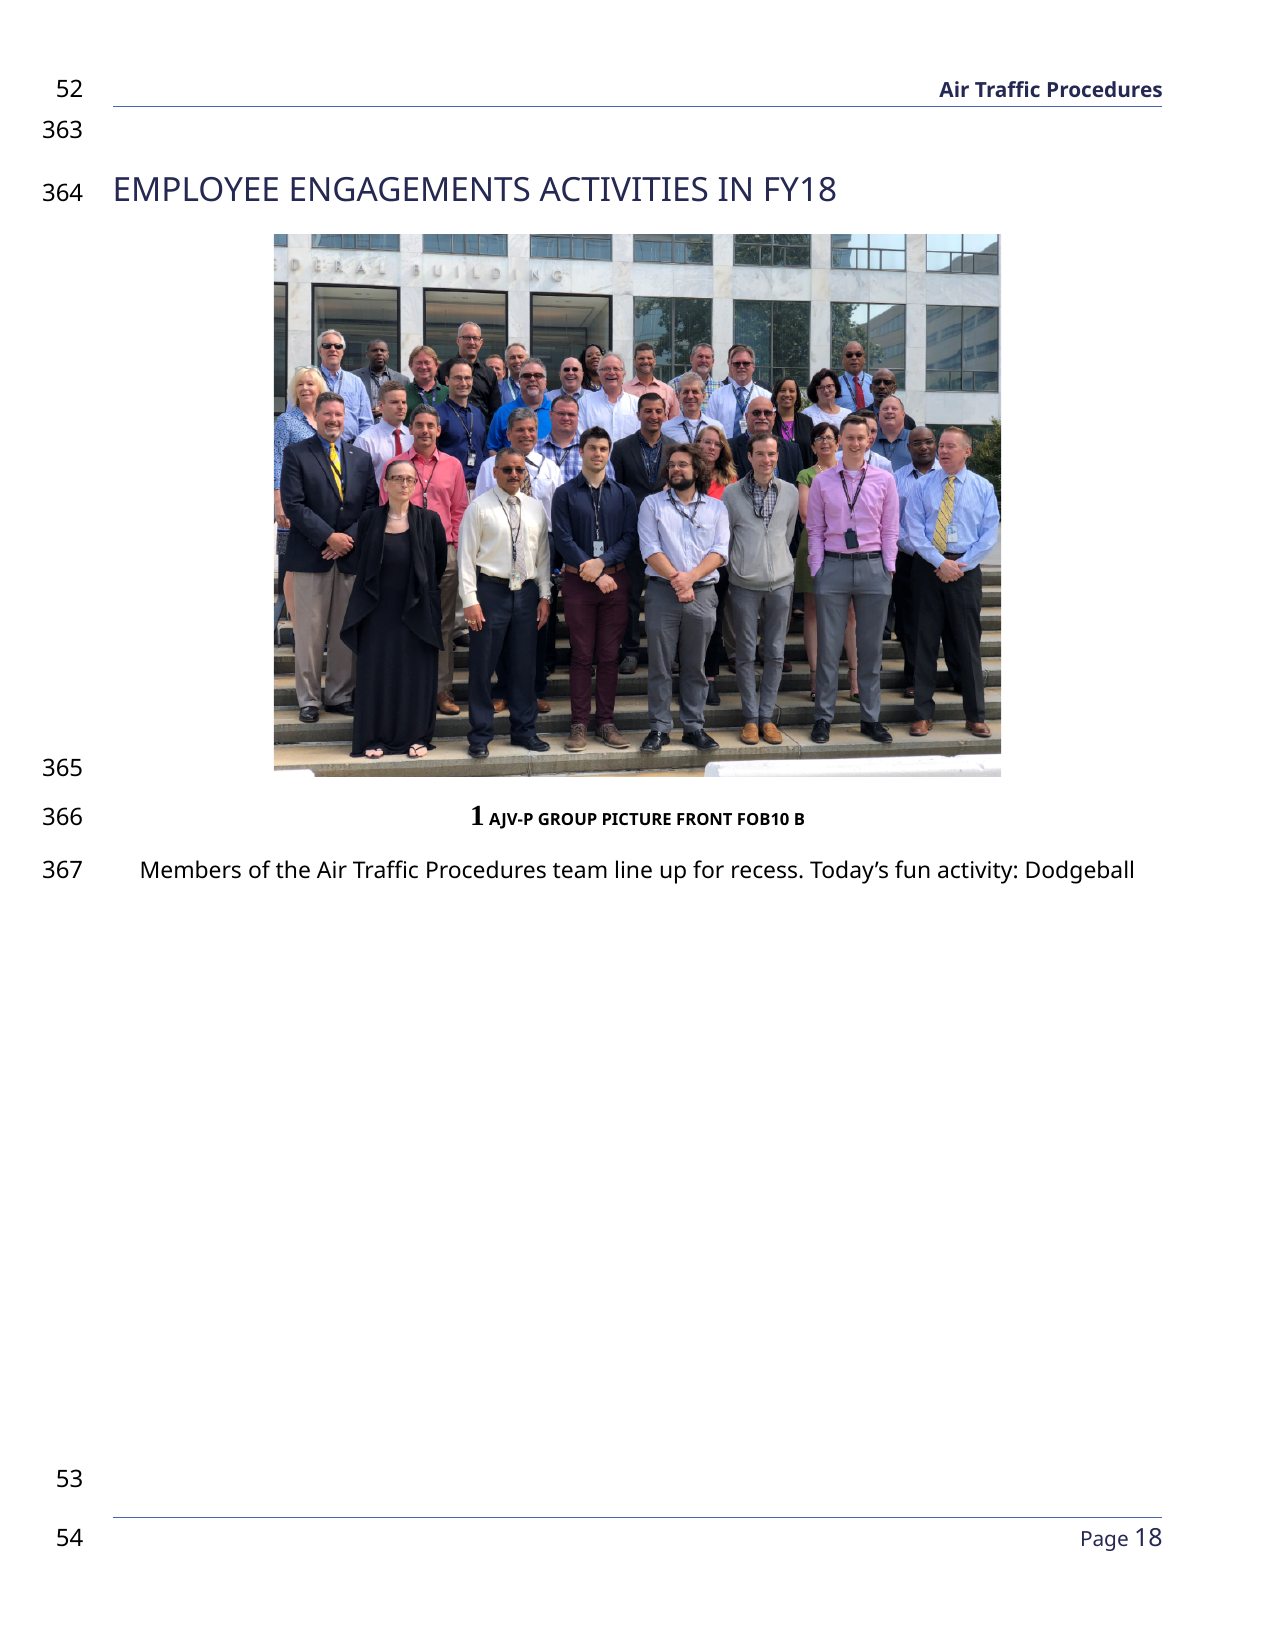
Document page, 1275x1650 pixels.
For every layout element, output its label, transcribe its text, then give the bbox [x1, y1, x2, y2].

text Employee engagements activities in FY18 [112, 166, 1162, 211]
picture [273, 234, 1002, 777]
text 1 AJV-P Group PICTURE Front FOB10 B [112, 798, 1162, 832]
text Members of the Air Traffic Procedures team line up for recess. Today’s fun activity: Dodgeball [112, 854, 1162, 885]
